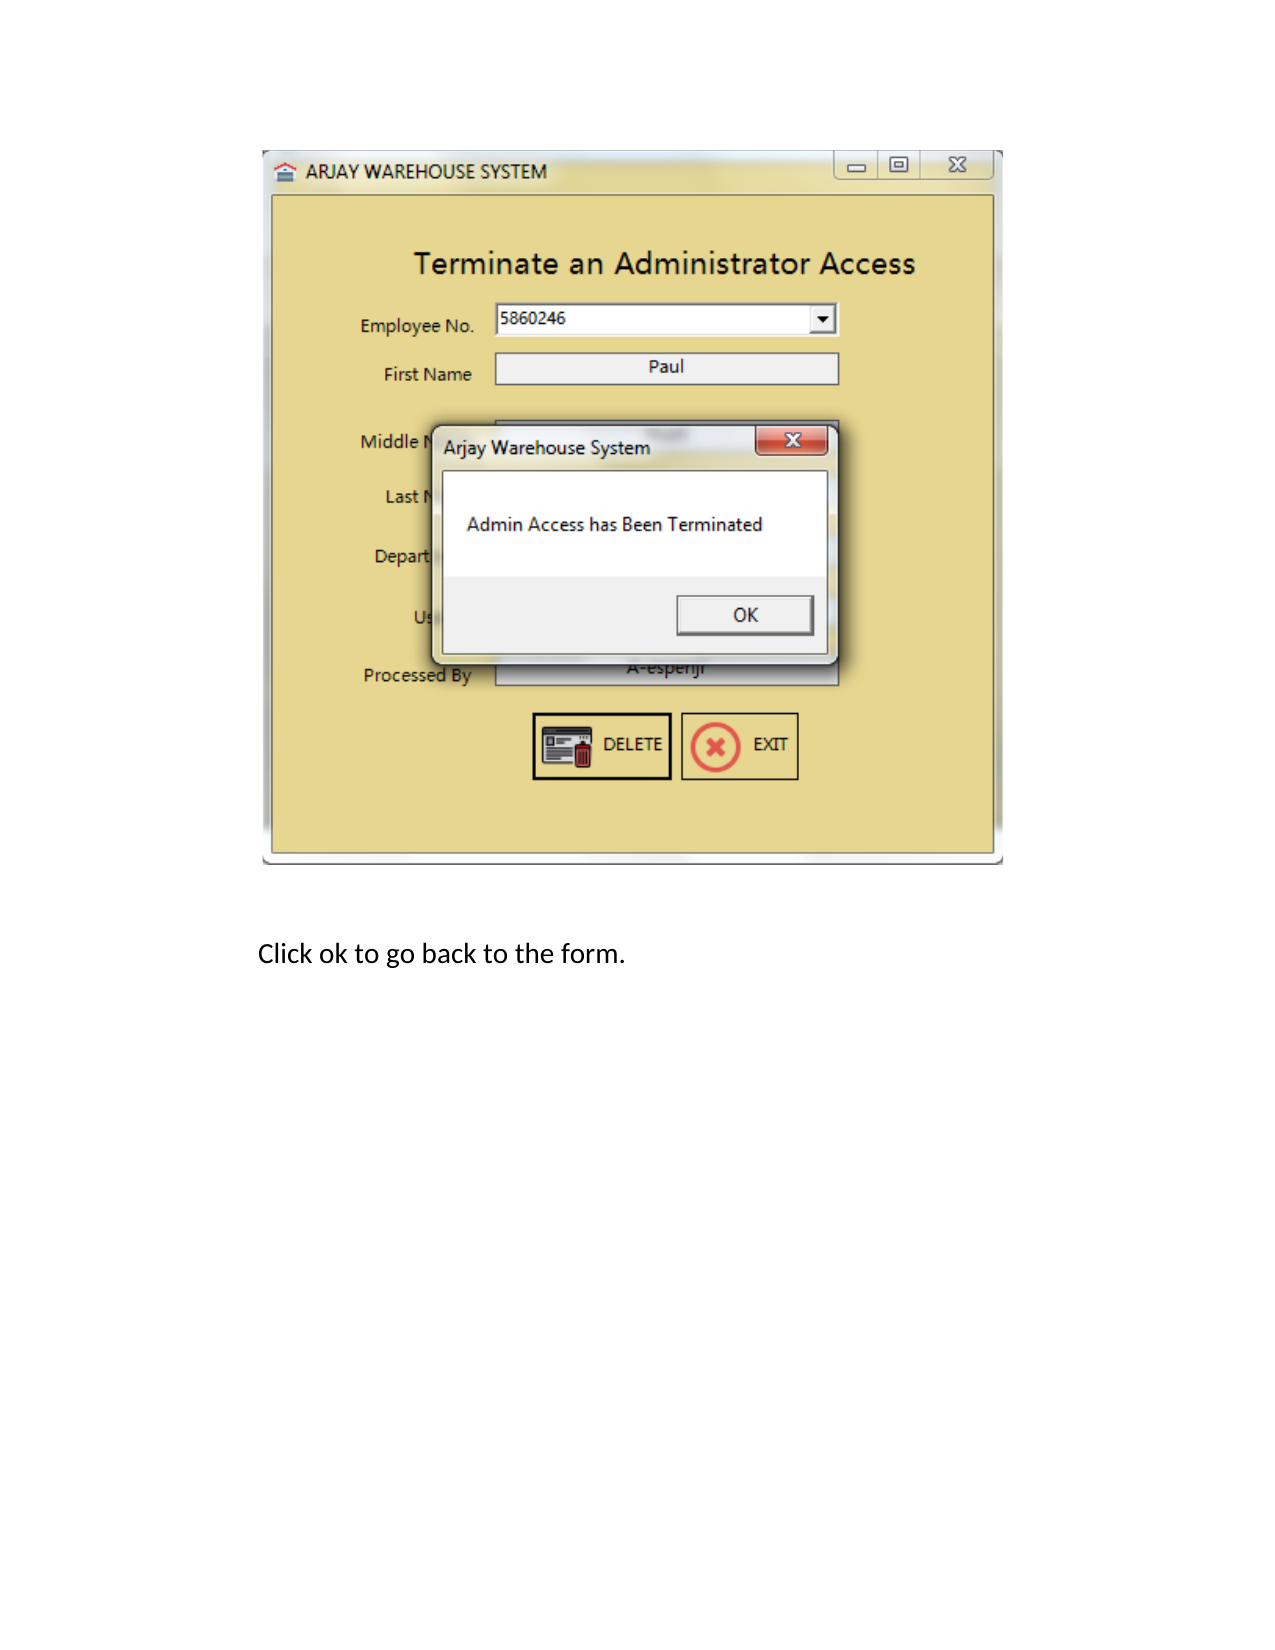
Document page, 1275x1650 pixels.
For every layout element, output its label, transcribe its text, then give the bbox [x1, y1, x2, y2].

picture [262, 150, 1004, 865]
text Click ok to go back to the form. [225, 935, 1125, 971]
